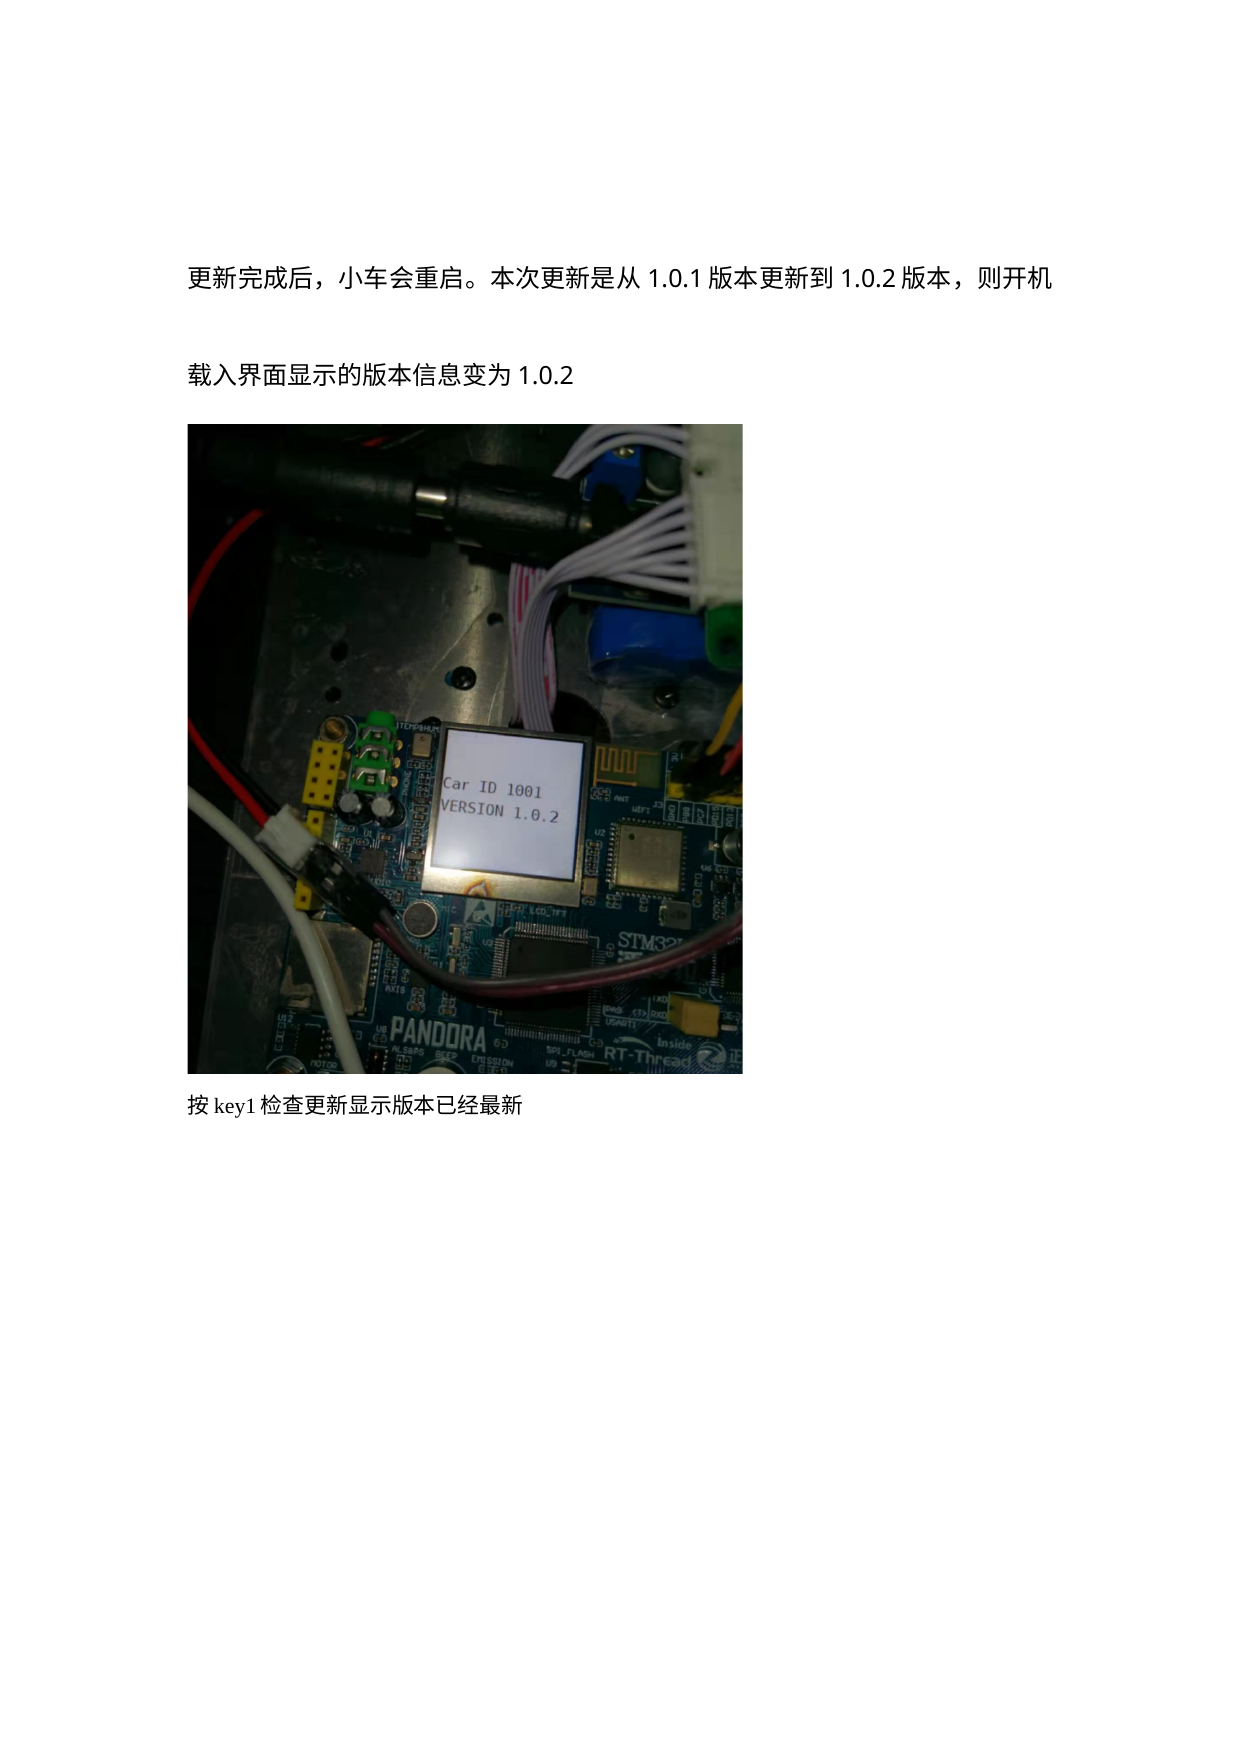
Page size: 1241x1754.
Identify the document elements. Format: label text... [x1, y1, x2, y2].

picture [187, 424, 743, 1074]
text 按key1检查更新显示版本已经最新 [187, 1087, 1053, 1120]
text 更新完成后，小车会重启。本次更新是从1.0.1版本更新到1.0.2版本，则开机载入界面显示的版本信息变为1.0.2 [187, 244, 1053, 406]
